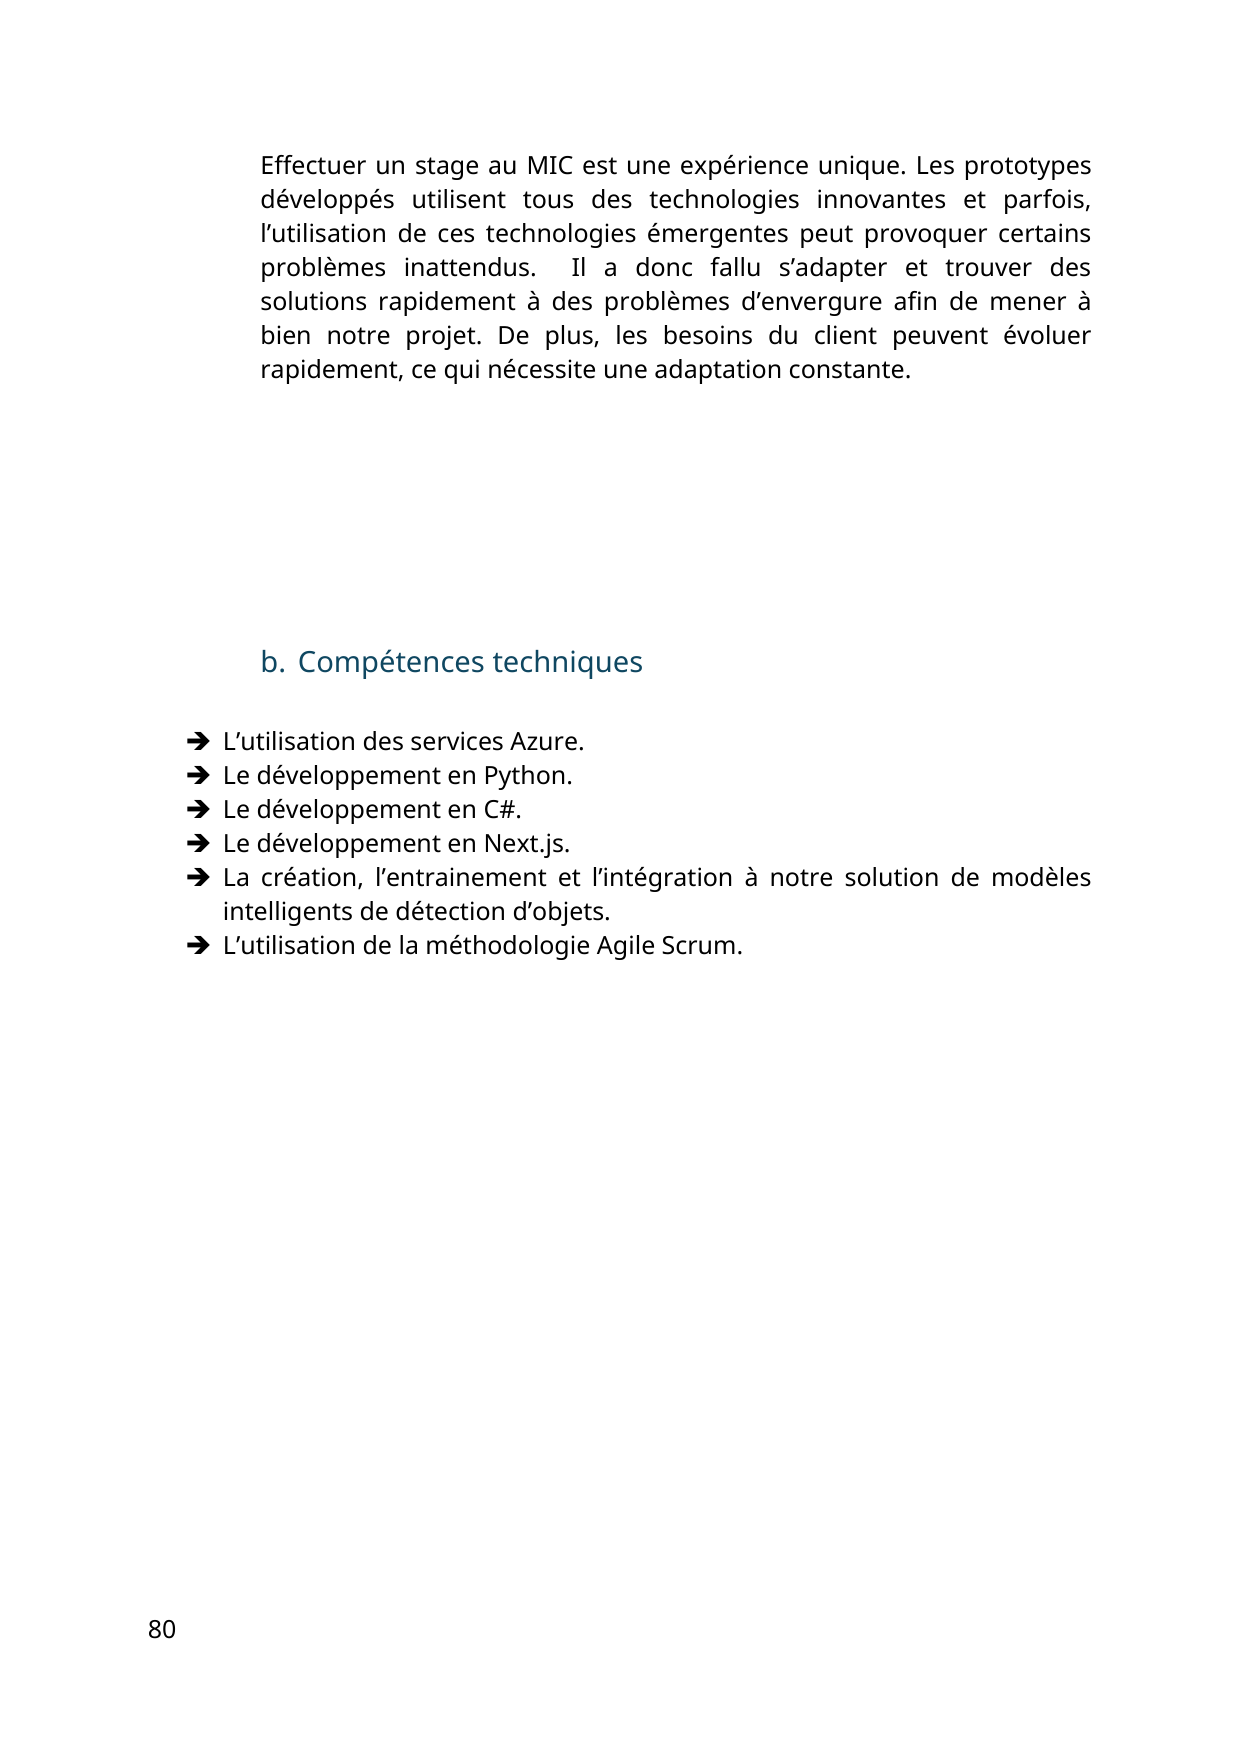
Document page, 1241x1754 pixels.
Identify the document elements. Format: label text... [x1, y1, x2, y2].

list La création, l’entrainement et l’intégration à notre solution de modèles intelligents de détection d’objets. [185, 859, 1093, 928]
list L’utilisation de la méthodologie Agile Scrum. [185, 928, 1093, 962]
list L’utilisation des services Azure. [185, 723, 1093, 757]
list Le développement en Next.js. [185, 825, 1093, 859]
subtitle Compétences techniques [260, 641, 1093, 681]
text Effectuer un stage au MIC est une expérience unique. Les prototypes développés utilisent tous des technologies innovantes et parfois, l’utilisation de ces technologies émergentes peut provoquer certains problèmes inattendus. Il a donc fallu s’adapter et trouver des solutions rapidement à des problèmes d’envergure afin de mener à bien notre projet. De plus, les besoins du client peuvent évoluer rapidement, ce qui nécessite une adaptation constante. [260, 148, 1093, 386]
list Le développement en Python. [185, 757, 1093, 791]
list Le développement en C#. [185, 791, 1093, 825]
